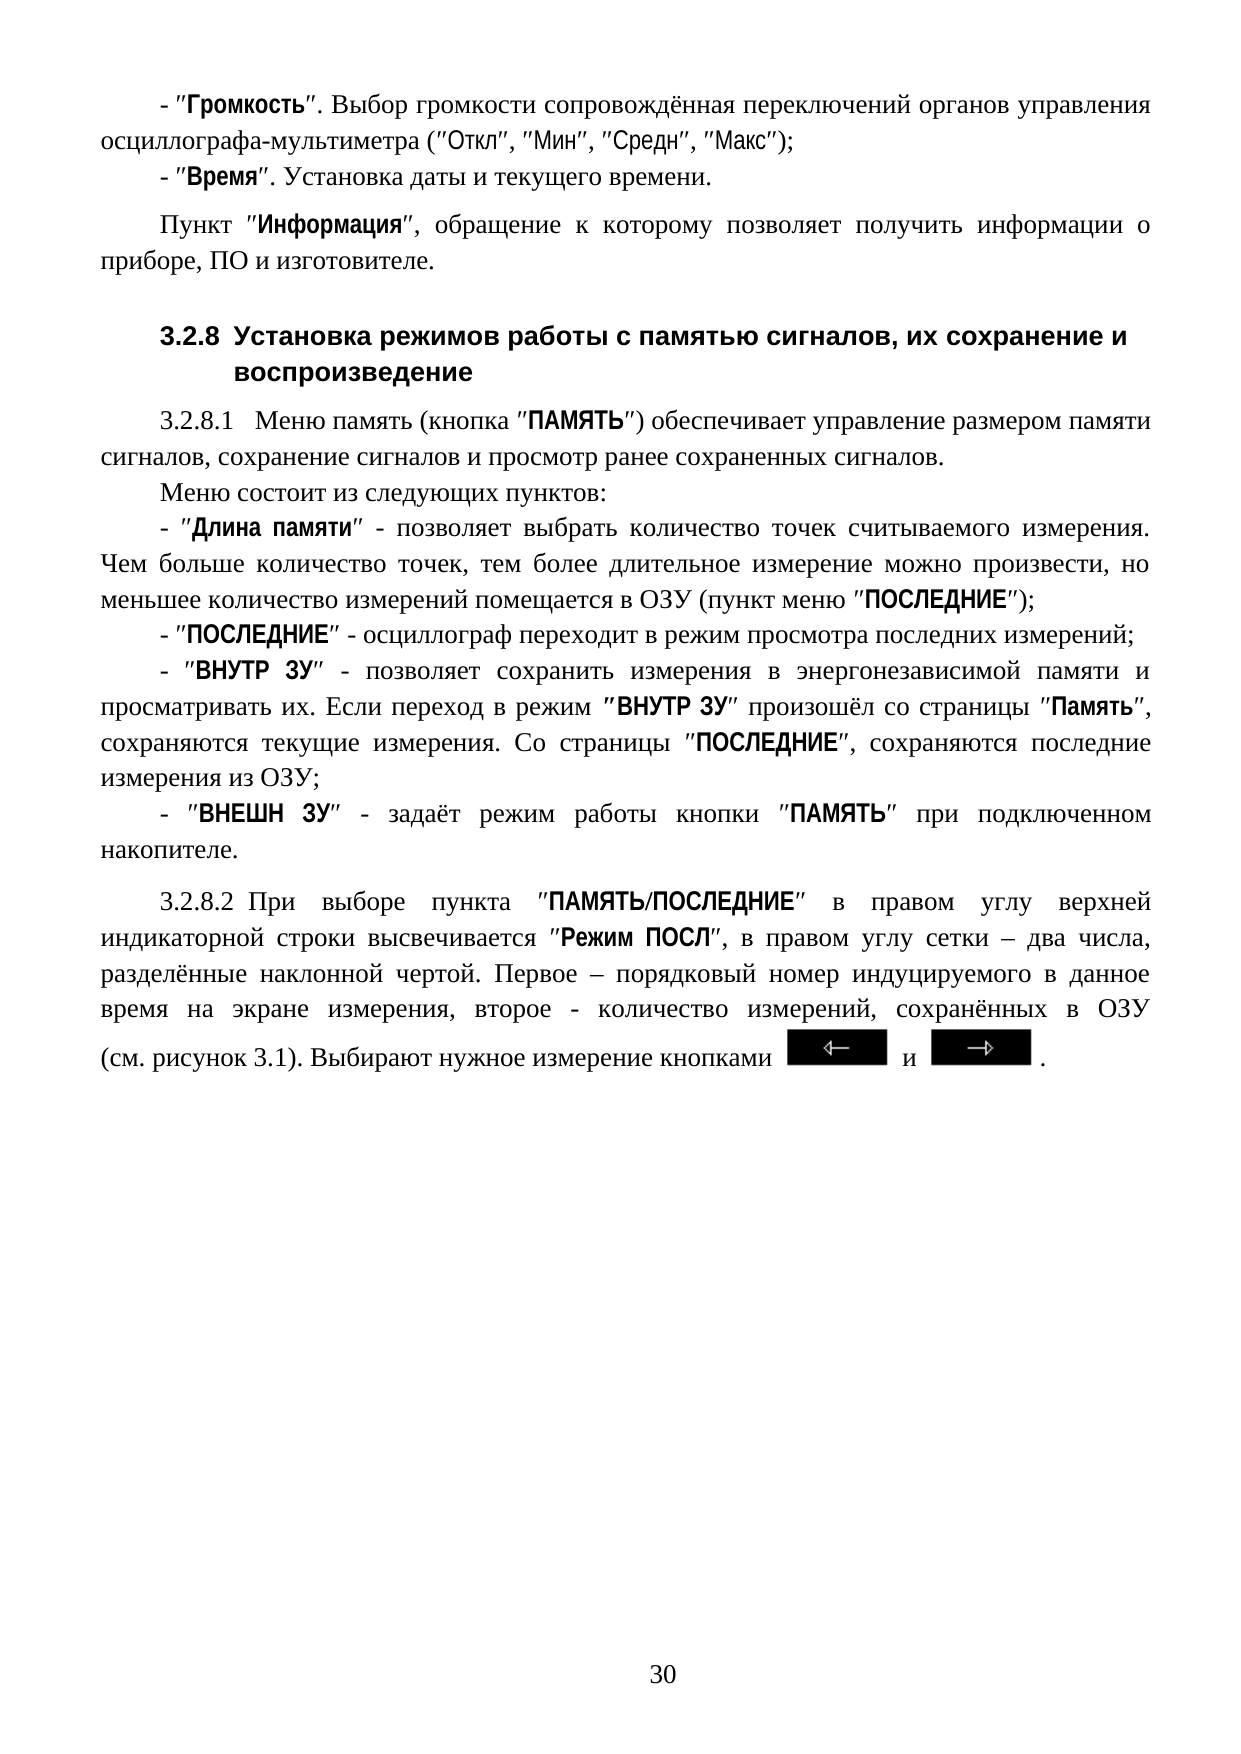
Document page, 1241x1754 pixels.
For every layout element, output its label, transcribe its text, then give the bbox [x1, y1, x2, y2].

text - ″ВНУТР ЗУ″ - позволяет сохранить измерения в энергонезависимой памяти и просматривать их. Если переход в режим ″ВНУТР ЗУ″ произошёл со страницы ″Память″, сохраняются текущие измерения. Со страницы ″ПОСЛЕДНИЕ″, сохраняются последние измерения из ОЗУ; [100, 654, 1152, 793]
text - ″Время″. Установка даты и текущего времени. [100, 160, 1152, 191]
subtitle 3.2.8 Установка режимов работы с памятью сигналов, их сохранение и воспроизведение [159, 320, 1152, 387]
text 3.2.8.1 Меню память (кнопка ″ПАМЯТЬ″) обеспечивает управление размером памяти сигналов, сохранение сигналов и просмотр ранее сохраненных сигналов. [100, 404, 1152, 471]
text - ″Длина памяти″ - позволяет выбрать количество точек считываемого измерения. Чем больше количество точек, тем более длительное измерение можно произвести, но меньшее количество измерений помещается в ОЗУ (пункт меню ″ПОСЛЕДНИЕ″); [100, 511, 1152, 614]
text - ″Громкость″. Выбор громкости сопровождённая переключений органов управления осциллографа-мультиметра (″Откл″, ″Мин″, ″Средн″, ″Макс″); [100, 89, 1152, 156]
picture [930, 1028, 1033, 1067]
picture [786, 1028, 889, 1067]
text - ″ПОСЛЕДНИЕ″ - осциллограф переходит в режим просмотра последних измерений; [100, 619, 1152, 650]
text - ″ВНЕШН ЗУ″ - задаёт режим работы кнопки ″ПАМЯТЬ″ при подключенном накопителе. [100, 797, 1152, 864]
text Меню состоит из следующих пунктов: [100, 476, 1152, 507]
text 3.2.8.2 При выборе пункта ″ПАМЯТЬ/ПОСЛЕДНИЕ″ в правом углу верхней индикаторной строки высвечивается ″Режим ПОСЛ″, в правом углу сетки – два числа, разделённые наклонной чертой. Первое – порядковый номер индуцируемого в данное время на экране измерения, второе - количество измерений, сохранённых в ОЗУ (см. рисунок 3.1). Выбирают нужное измерение кнопками и . [100, 885, 1152, 1073]
text Пункт ″Информация″, обращение к которому позволяет получить информации о приборе, ПО и изготовителе. [100, 208, 1152, 275]
